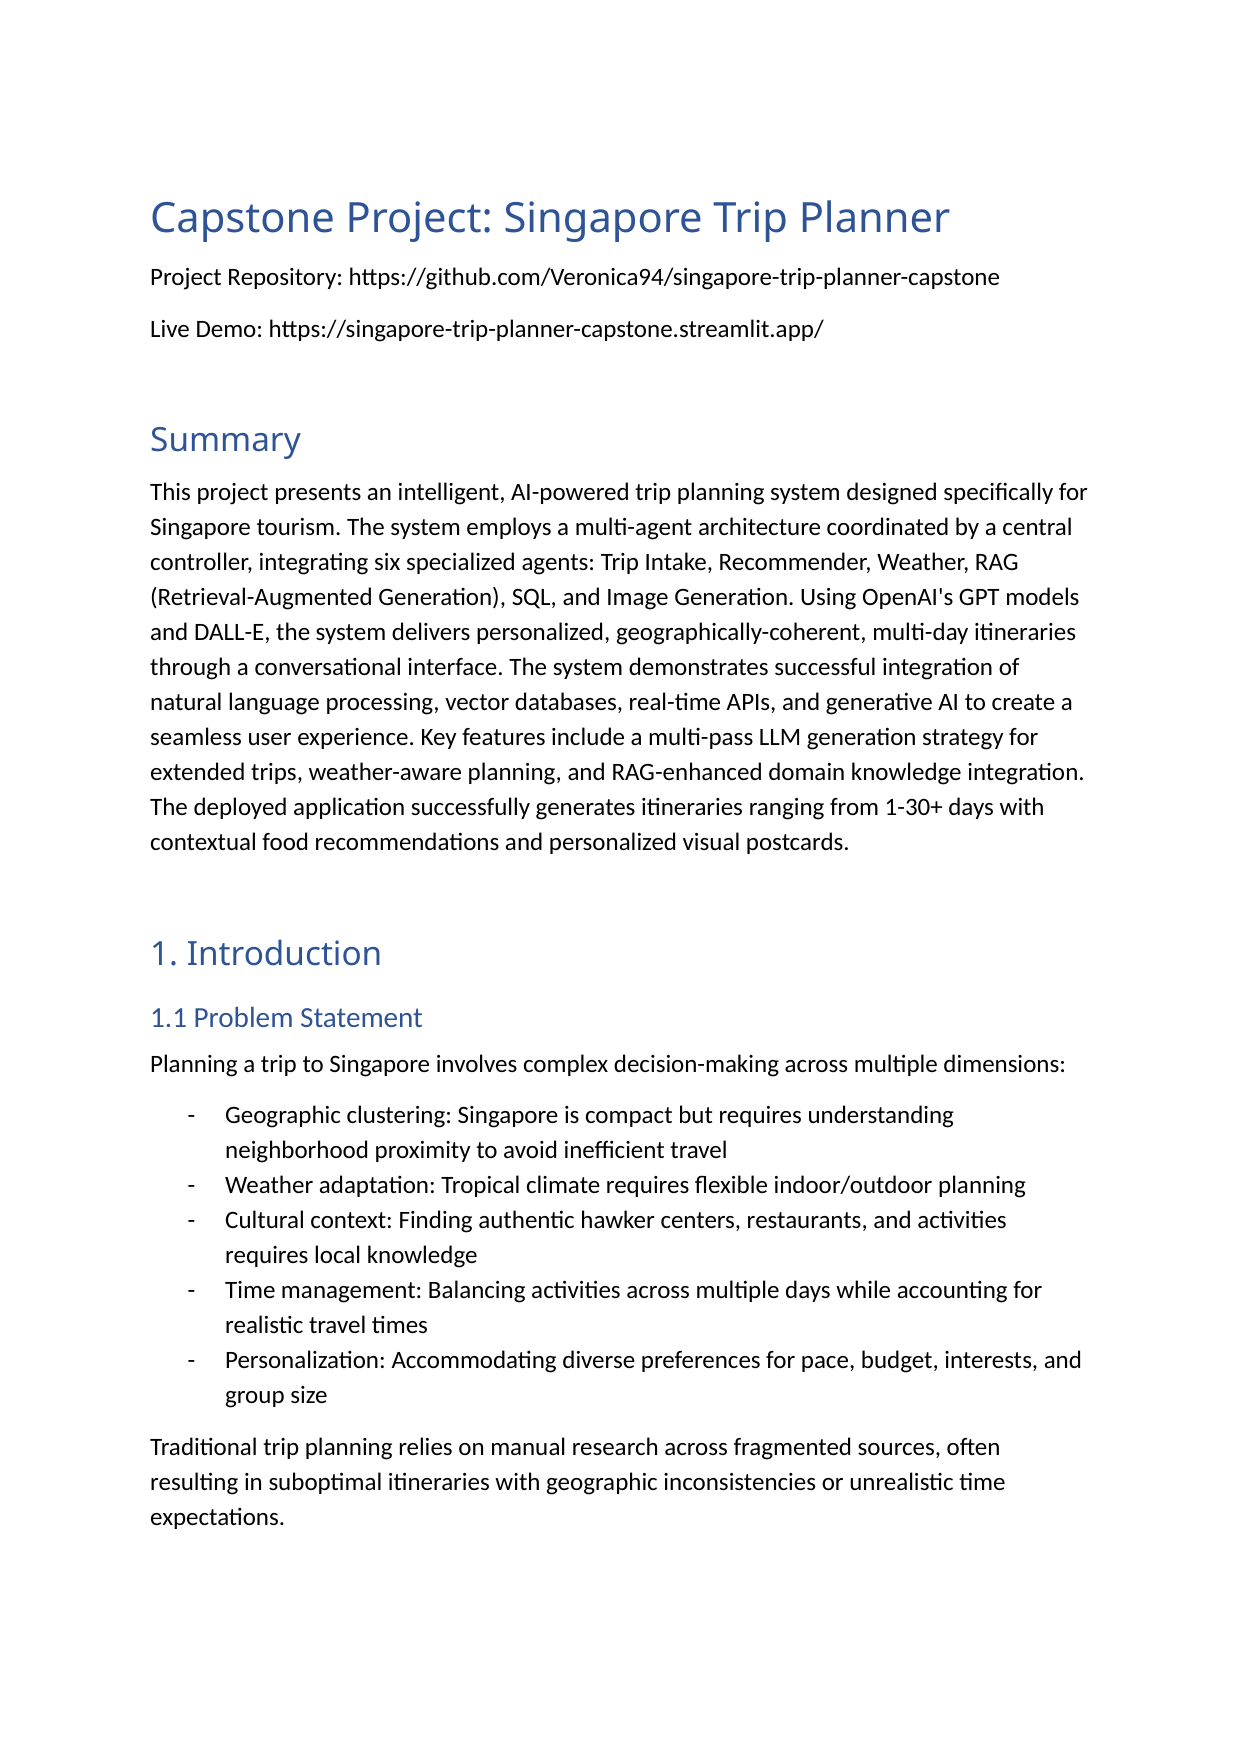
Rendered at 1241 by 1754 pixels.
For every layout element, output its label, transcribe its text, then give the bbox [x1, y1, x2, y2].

text Traditional trip planning relies on manual research across fragmented sources, often resulting in suboptimal itineraries with geographic inconsistencies or unrealistic time expectations. [150, 1431, 1090, 1532]
subtitle Summary [150, 416, 1090, 461]
list Cultural context: Finding authentic hawker centers, restaurants, and activities requires local knowledge [187, 1205, 1090, 1270]
text Live Demo: https://singapore-trip-planner-capstone.streamlit.app/ [150, 313, 1090, 343]
subtitle 1. Introduction [150, 930, 1090, 975]
list Geographic clustering: Singapore is compact but requires understanding neighborhood proximity to avoid inefficient travel [187, 1100, 1090, 1165]
list Weather adaptation: Tropical climate requires flexible indoor/outdoor planning [187, 1170, 1090, 1200]
subtitle Capstone Project: Singapore Trip Planner [150, 187, 1090, 244]
text Planning a trip to Singapore involves complex decision-making across multiple dimensions: [150, 1048, 1090, 1078]
text This project presents an intelligent, AI-powered trip planning system designed specifically for Singapore tourism. The system employs a multi-agent architecture coordinated by a central controller, integrating six specialized agents: Trip Intake, Recommender, Weather, RAG (Retrieval-Augmented Generation), SQL, and Image Generation. Using OpenAI's GPT models and DALL-E, the system delivers personalized, geographically-coherent, multi-day itineraries through a conversational interface. The system demonstrates successful integration of natural language processing, vector databases, real-time APIs, and generative AI to create a seamless user experience. Key features include a multi-pass LLM generation strategy for extended trips, weather-aware planning, and RAG-enhanced domain knowledge integration. The deployed application successfully generates itineraries ranging from 1-30+ days with contextual food recommendations and personalized visual postcards. [150, 477, 1090, 857]
list Personalization: Accommodating diverse preferences for pace, budget, interests, and group size [187, 1345, 1090, 1410]
text Project Repository: https://github.com/Veronica94/singapore-trip-planner-capstone [150, 261, 1090, 292]
subtitle 1.1 Problem Statement [150, 999, 1090, 1034]
list Time management: Balancing activities across multiple days while accounting for realistic travel times [187, 1275, 1090, 1340]
